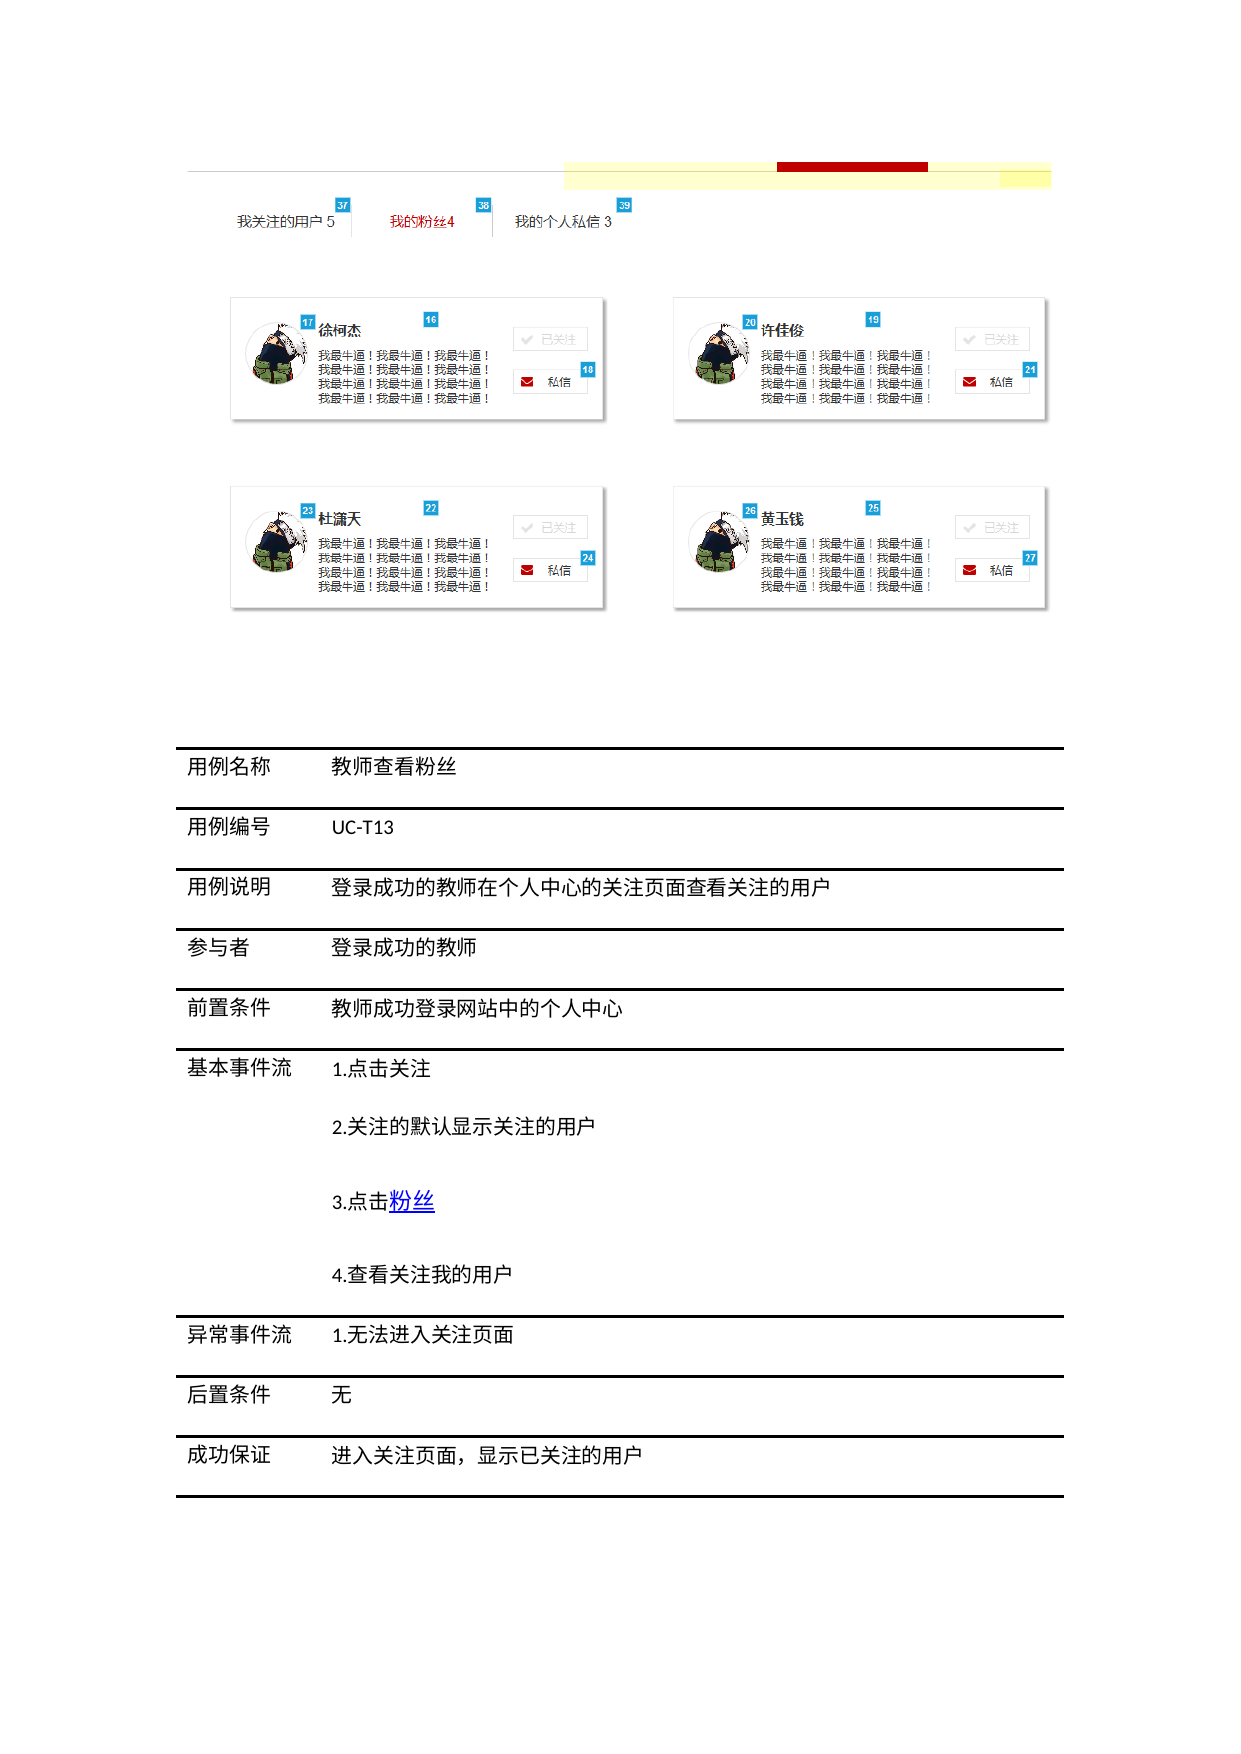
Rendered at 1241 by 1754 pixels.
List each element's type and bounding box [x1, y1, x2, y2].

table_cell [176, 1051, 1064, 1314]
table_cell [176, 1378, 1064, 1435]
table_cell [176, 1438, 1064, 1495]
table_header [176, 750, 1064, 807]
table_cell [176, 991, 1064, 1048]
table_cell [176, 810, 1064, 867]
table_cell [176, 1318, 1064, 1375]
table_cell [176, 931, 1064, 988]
picture [187, 162, 1052, 662]
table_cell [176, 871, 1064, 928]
